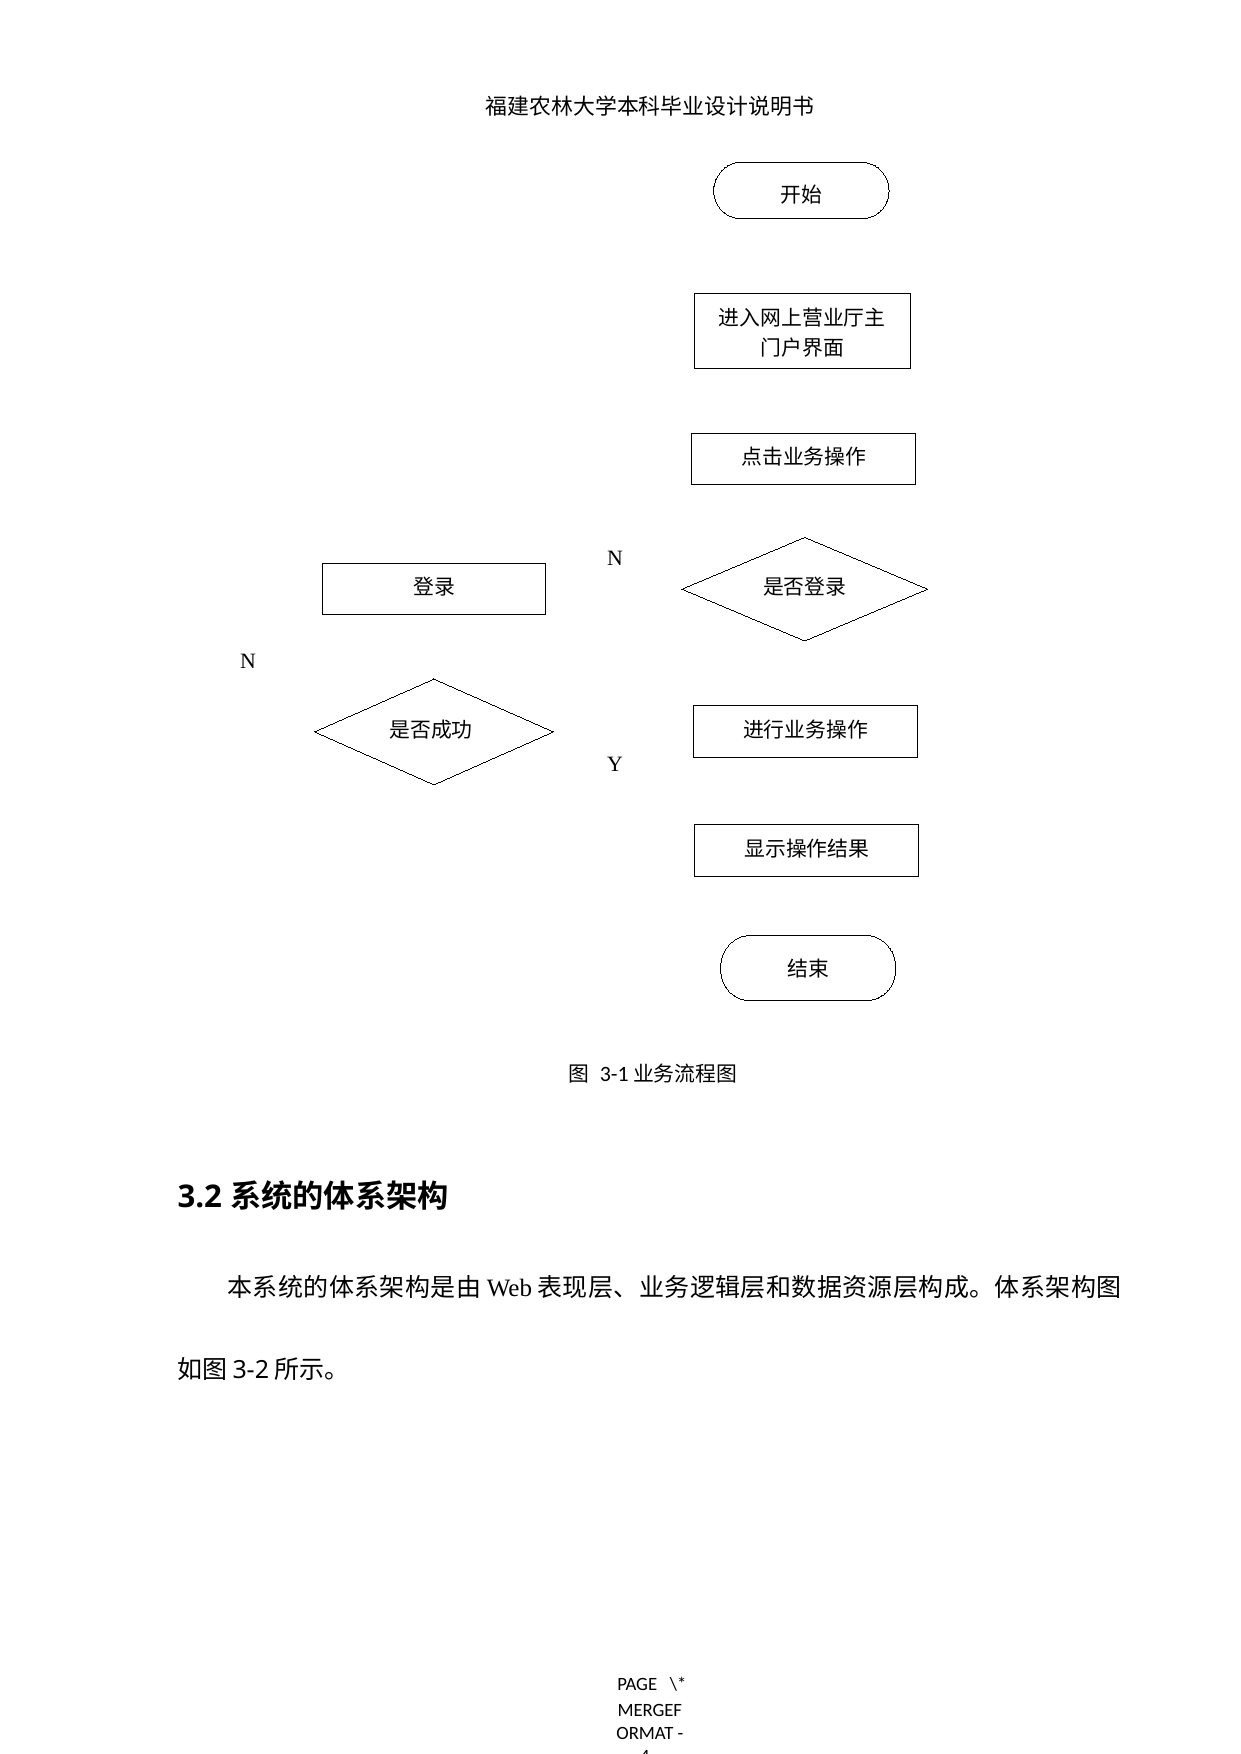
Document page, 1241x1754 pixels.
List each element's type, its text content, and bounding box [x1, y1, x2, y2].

text 本系统的体系架构是由Web表现层、业务逻辑层和数据资源层构成。体系架构图如图3-2所示。 [177, 1253, 1122, 1400]
subtitle 3.2 系统的体系架构 [177, 1161, 1122, 1226]
